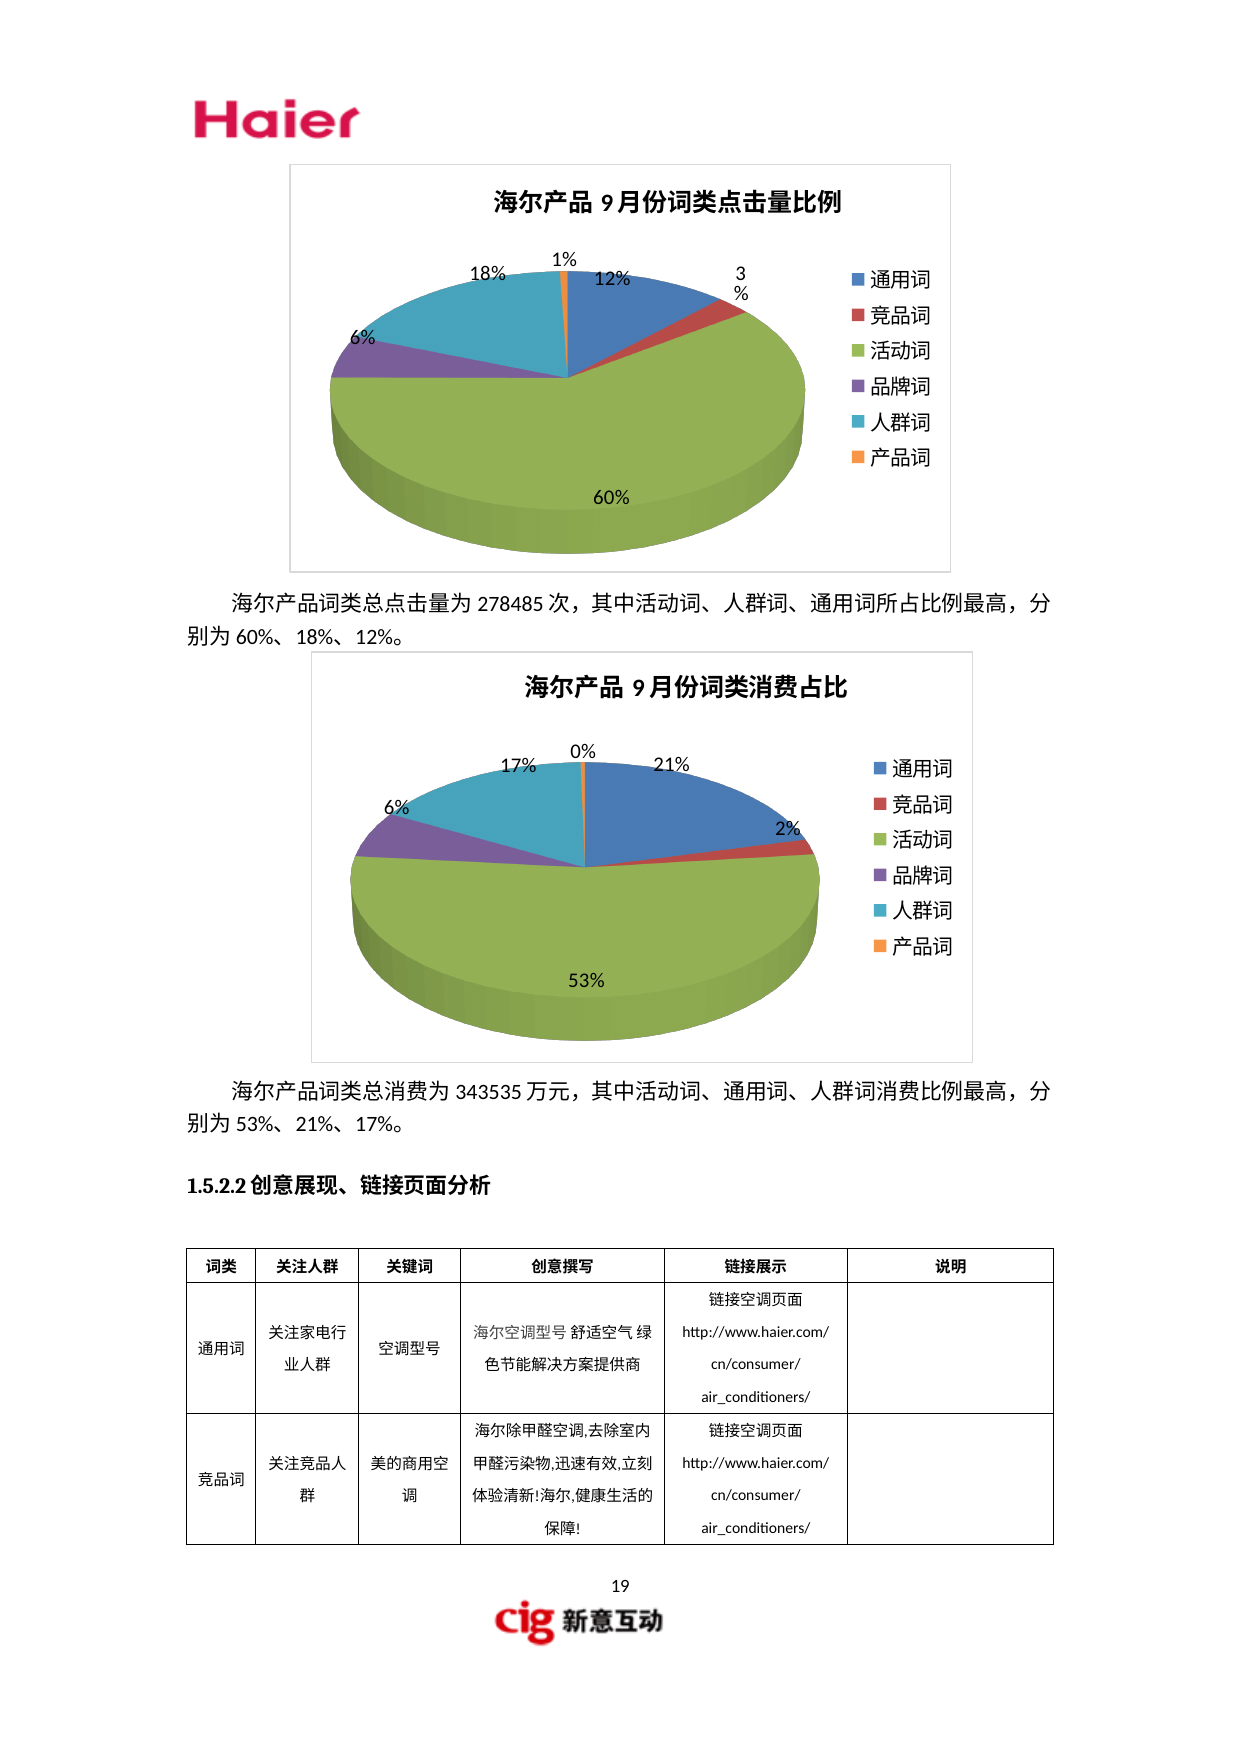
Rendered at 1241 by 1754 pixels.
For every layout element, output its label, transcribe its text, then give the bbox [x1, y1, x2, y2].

table_header 链接展示 [665, 1249, 847, 1282]
table_cell [848, 1414, 1053, 1544]
picture [492, 1597, 671, 1651]
table_cell 关注家电行业人群 [256, 1283, 358, 1413]
table_header 关键词 [359, 1249, 460, 1282]
picture [187, 88, 366, 143]
table_cell 海尔空调型号 舒适空气 绿色节能解决方案提供商 [461, 1283, 664, 1413]
table_cell 竞品词 [187, 1414, 255, 1544]
table_header 创意撰写 [461, 1249, 664, 1282]
table_cell 通用词 [187, 1283, 255, 1413]
table_header 说明 [848, 1249, 1053, 1282]
text 海尔产品词类总消费为343535万元，其中活动词、通用词、人群词消费比例最高，分别为53%、21%、17%。 [187, 1073, 1053, 1138]
text 海尔产品词类总点击量为278485次，其中活动词、人群词、通用词所占比例最高，分别为60%、18%、12%。 [187, 586, 1053, 651]
table_cell [848, 1283, 1053, 1413]
subtitle 1.5.2.2创意展现、链接页面分析 [187, 1168, 1053, 1200]
table_cell 空调型号 [359, 1283, 460, 1413]
table_cell 海尔除甲醛空调,去除室内甲醛污染物,迅速有效,立刻体验清新!海尔,健康生活的保障! [461, 1414, 664, 1544]
table_cell 链接空调页面 http://www.haier.com/cn/consumer/air_conditioners/ [665, 1283, 847, 1413]
table_cell 美的商用空调 [359, 1414, 460, 1544]
table_cell 关注竞品人群 [256, 1414, 358, 1544]
table_header 词类 [187, 1249, 255, 1282]
table_header 关注人群 [256, 1249, 358, 1282]
table_cell 链接空调页面 http://www.haier.com/cn/consumer/air_conditioners/ [665, 1414, 847, 1544]
